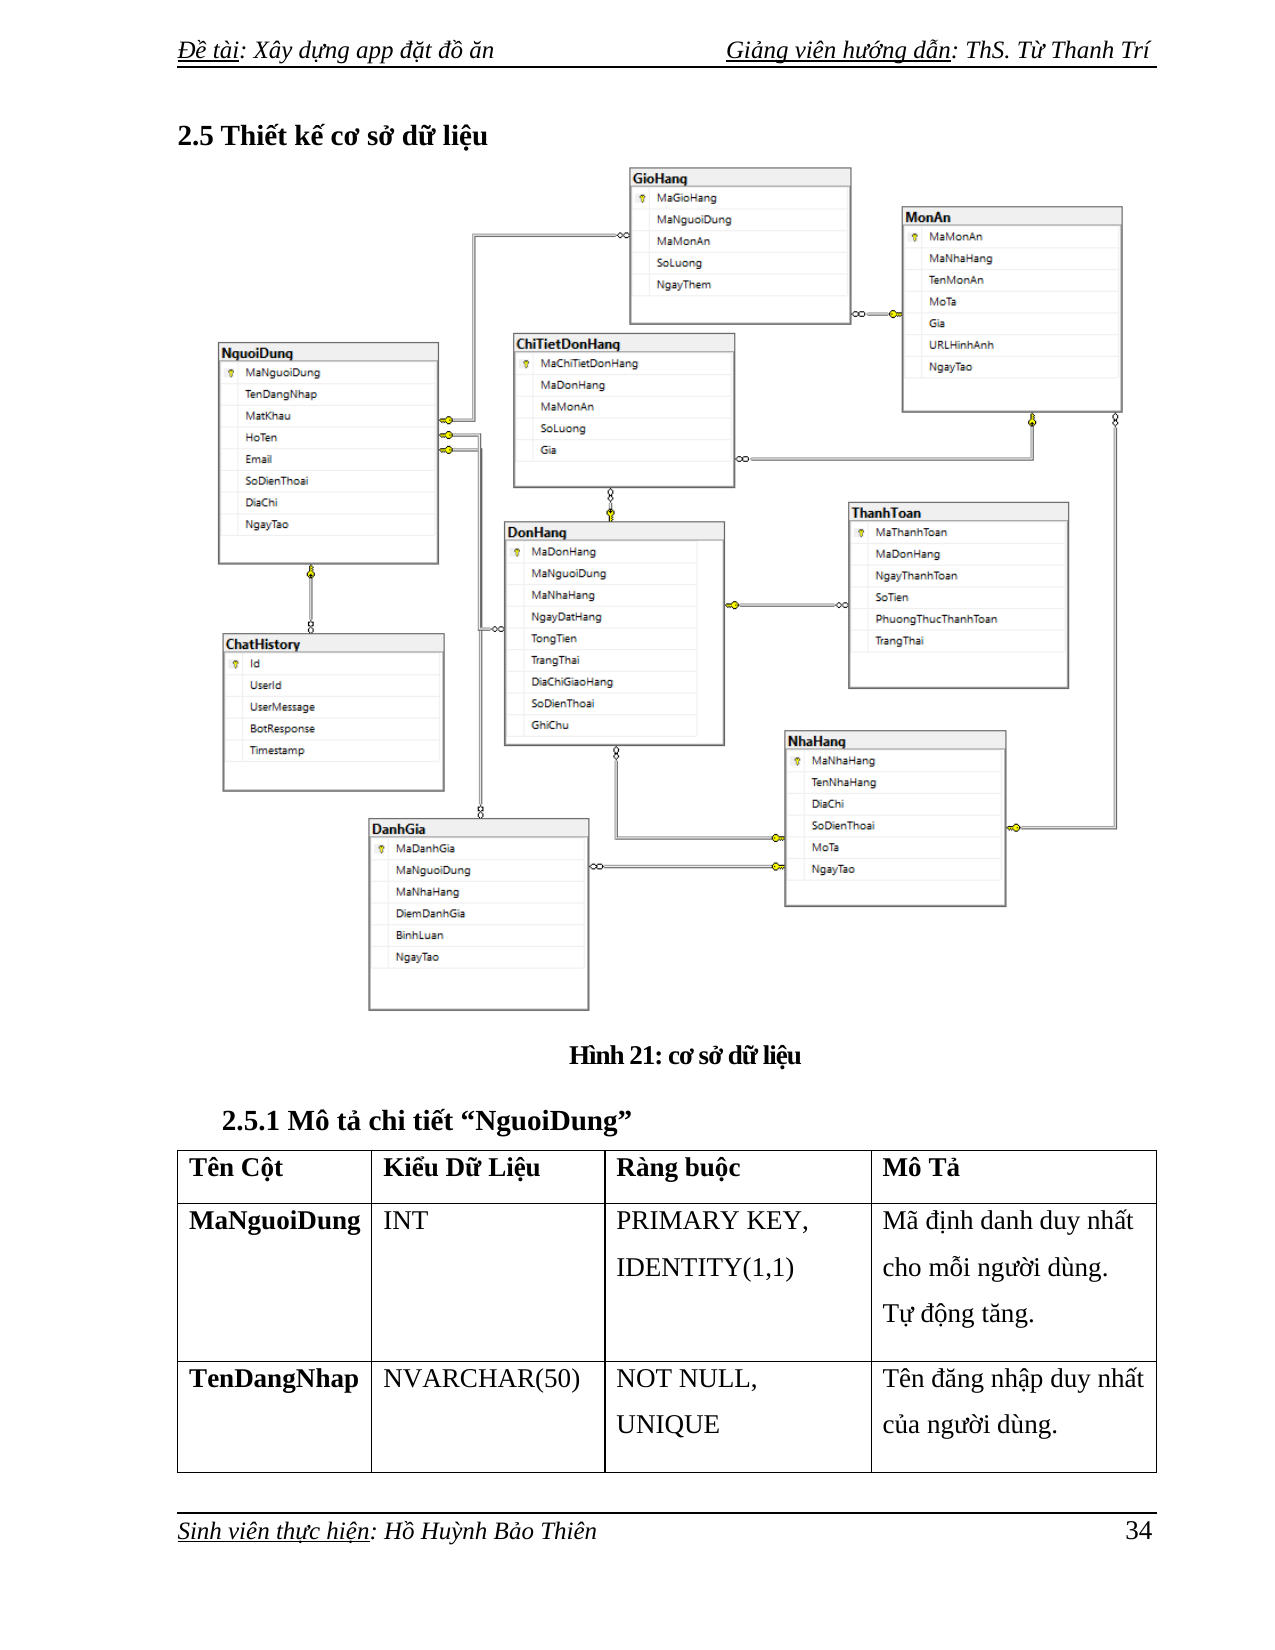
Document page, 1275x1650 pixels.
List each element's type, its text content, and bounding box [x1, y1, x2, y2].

table_header Tên Cột [178, 1151, 371, 1203]
table_cell Tên đăng nhập duy nhất của người dùng. [872, 1362, 1156, 1472]
table_header Kiểu Dữ Liệu [372, 1151, 604, 1203]
text 2.5.1 Mô tả chi tiết “NguoiDung” [222, 1103, 1157, 1136]
table_cell PRIMARY KEY, IDENTITY(1,1) [606, 1204, 871, 1361]
picture [177, 165, 1157, 1019]
table_cell NOT NULL, UNIQUE [606, 1362, 871, 1472]
table_cell TenDangNhap [178, 1362, 371, 1472]
table_cell INT [372, 1204, 604, 1361]
table_cell NVARCHAR(50) [372, 1362, 604, 1472]
text 2.5 Thiết kế cơ sở dữ liệu [177, 118, 1157, 152]
text Hình 21: cơ sở dữ liệu [177, 1039, 1157, 1071]
table_cell MaNguoiDung [178, 1204, 371, 1361]
table_cell Mã định danh duy nhất cho mỗi người dùng. Tự động tăng. [872, 1204, 1156, 1361]
table_header Mô Tả [872, 1151, 1156, 1203]
table_header Ràng buộc [606, 1151, 871, 1203]
